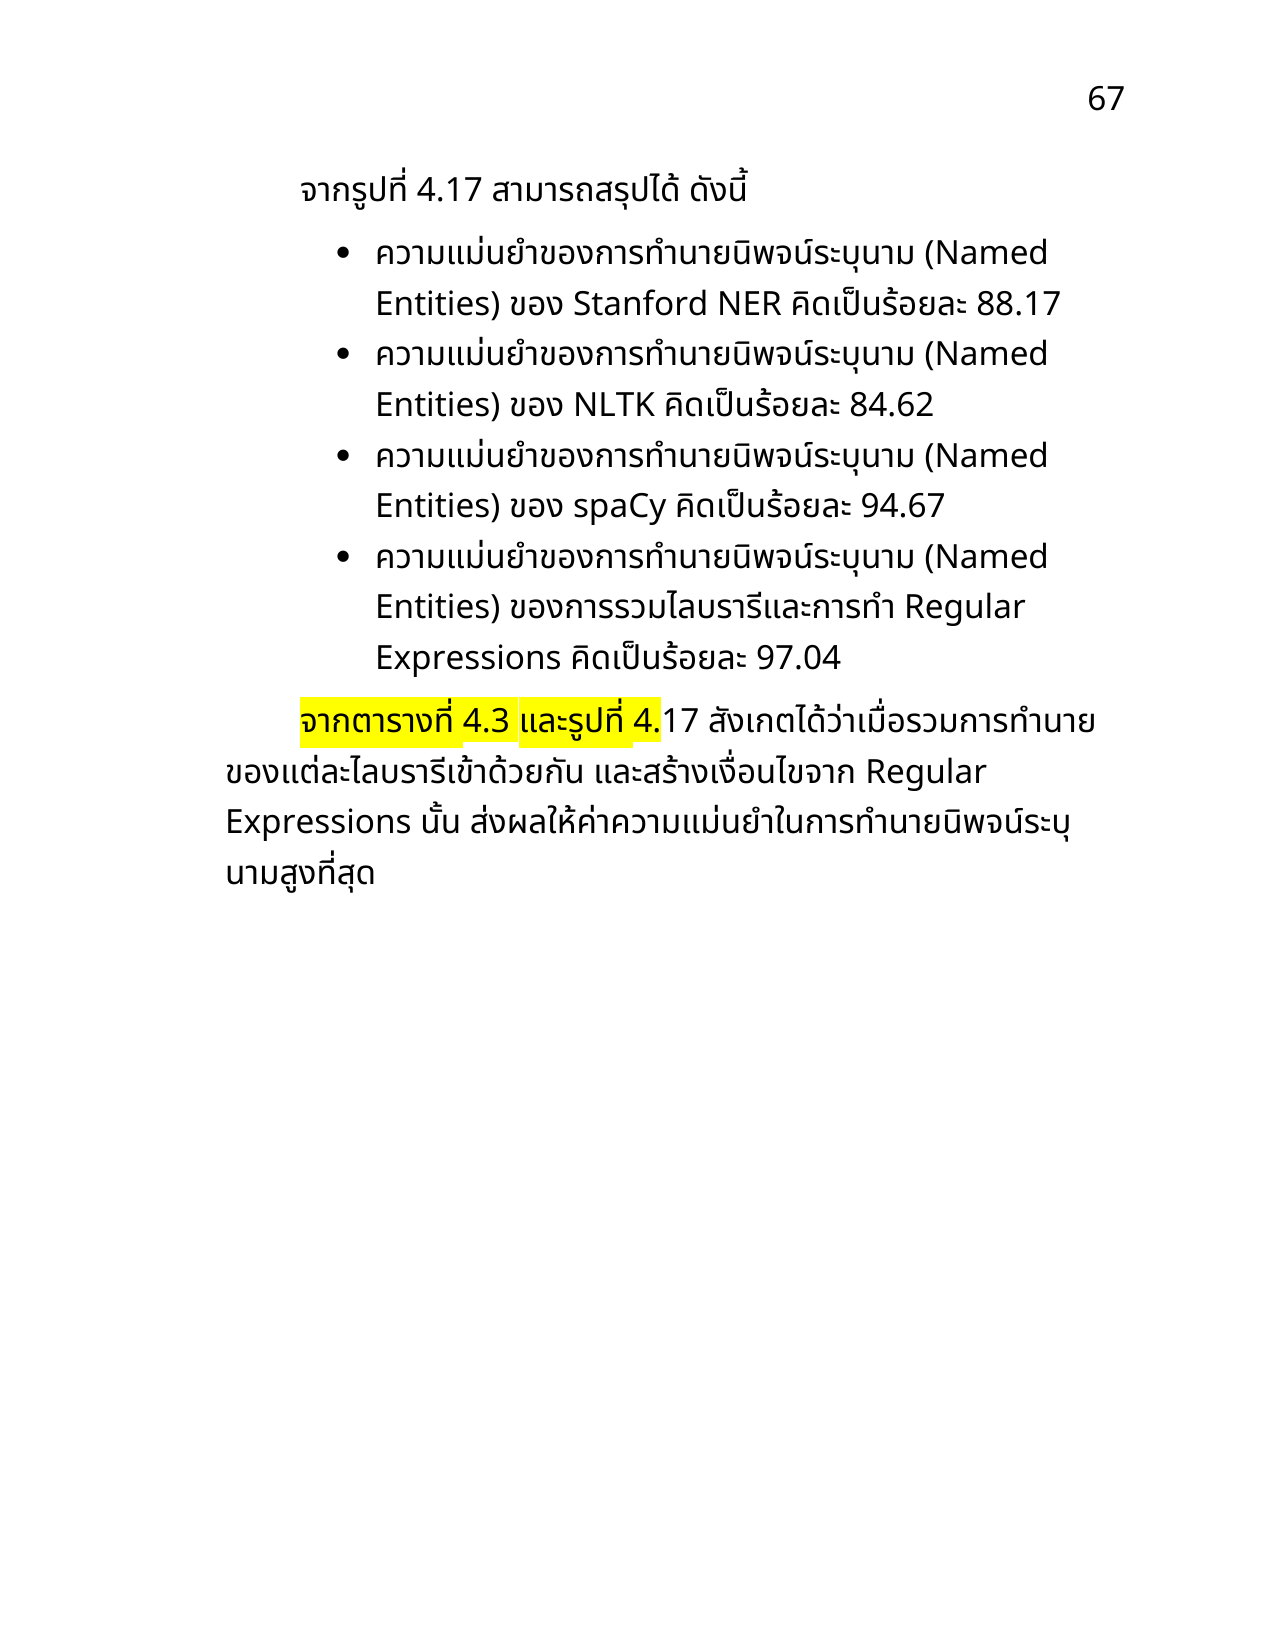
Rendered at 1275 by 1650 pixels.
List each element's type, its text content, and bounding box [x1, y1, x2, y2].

text จากตารางที่ 4.3 และรูปที่ 4.17 สังเกตได้ว่าเมื่อรวมการทำนายของแต่ละไลบรารีเข้าด้วยกัน และสร้างเงื่อนไขจาก Regular Expressions นั้น ส่งผลให้ค่าความแม่นยำในการทำนายนิพจน์ระบุนามสูงที่สุด [225, 697, 1125, 899]
list ความแม่นยำของการทำนายนิพจน์ระบุนาม (Named Entities) ของ Stanford NER คิดเป็นร้อยละ 88.17 [337, 229, 1125, 330]
list ความแม่นยำของการทำนายนิพจน์ระบุนาม (Named Entities) ของ spaCy คิดเป็นร้อยละ 94.67 [337, 431, 1125, 533]
list ความแม่นยำของการทำนายนิพจน์ระบุนาม (Named Entities) ของการรวมไลบรารีและการทำ Regular Expressions คิดเป็นร้อยละ 97.04 [337, 533, 1125, 684]
list ความแม่นยำของการทำนายนิพจน์ระบุนาม (Named Entities) ของ NLTK คิดเป็นร้อยละ 84.62 [337, 330, 1125, 431]
text จากรูปที่ 4.17 สามารถสรุปได้ ดังนี้ [225, 166, 1125, 216]
